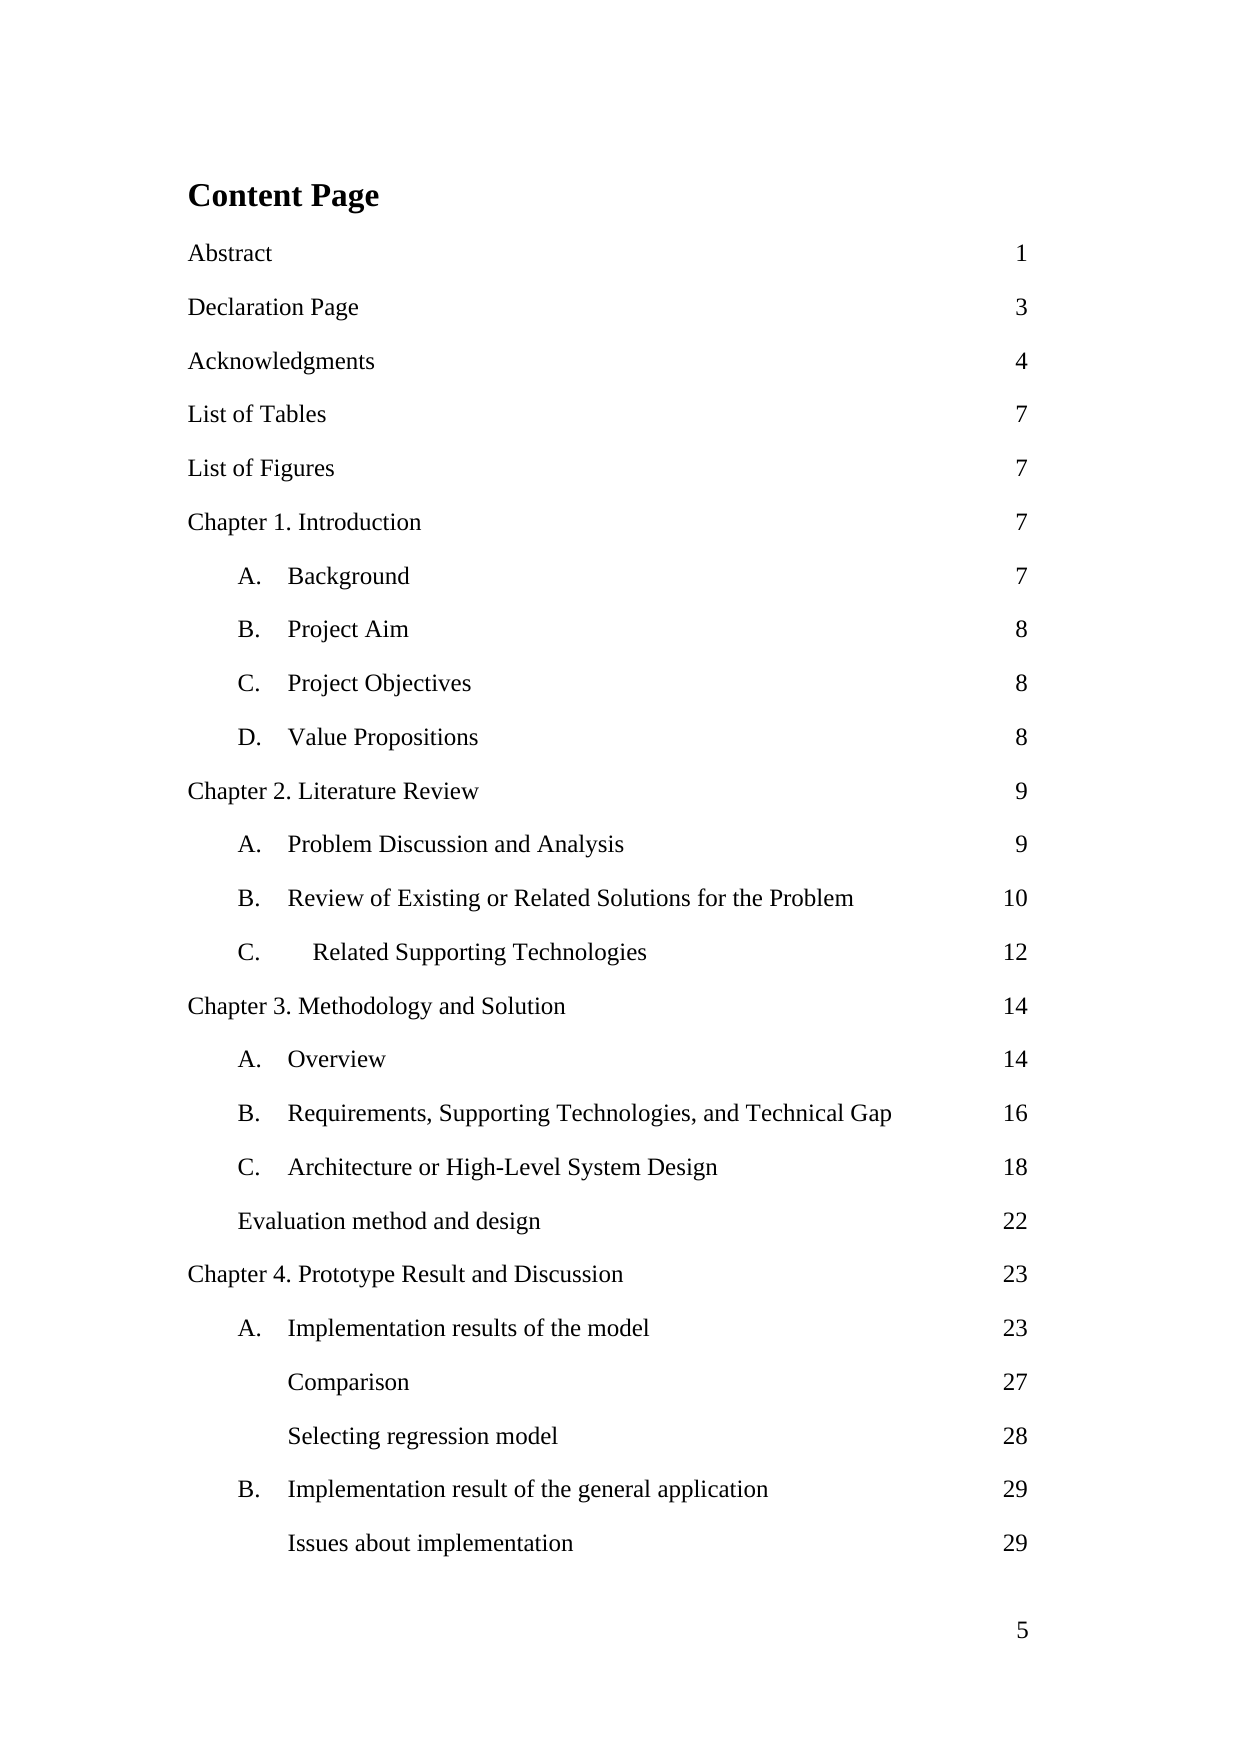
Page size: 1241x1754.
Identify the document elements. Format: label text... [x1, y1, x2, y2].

text Content Page [187, 175, 1028, 213]
